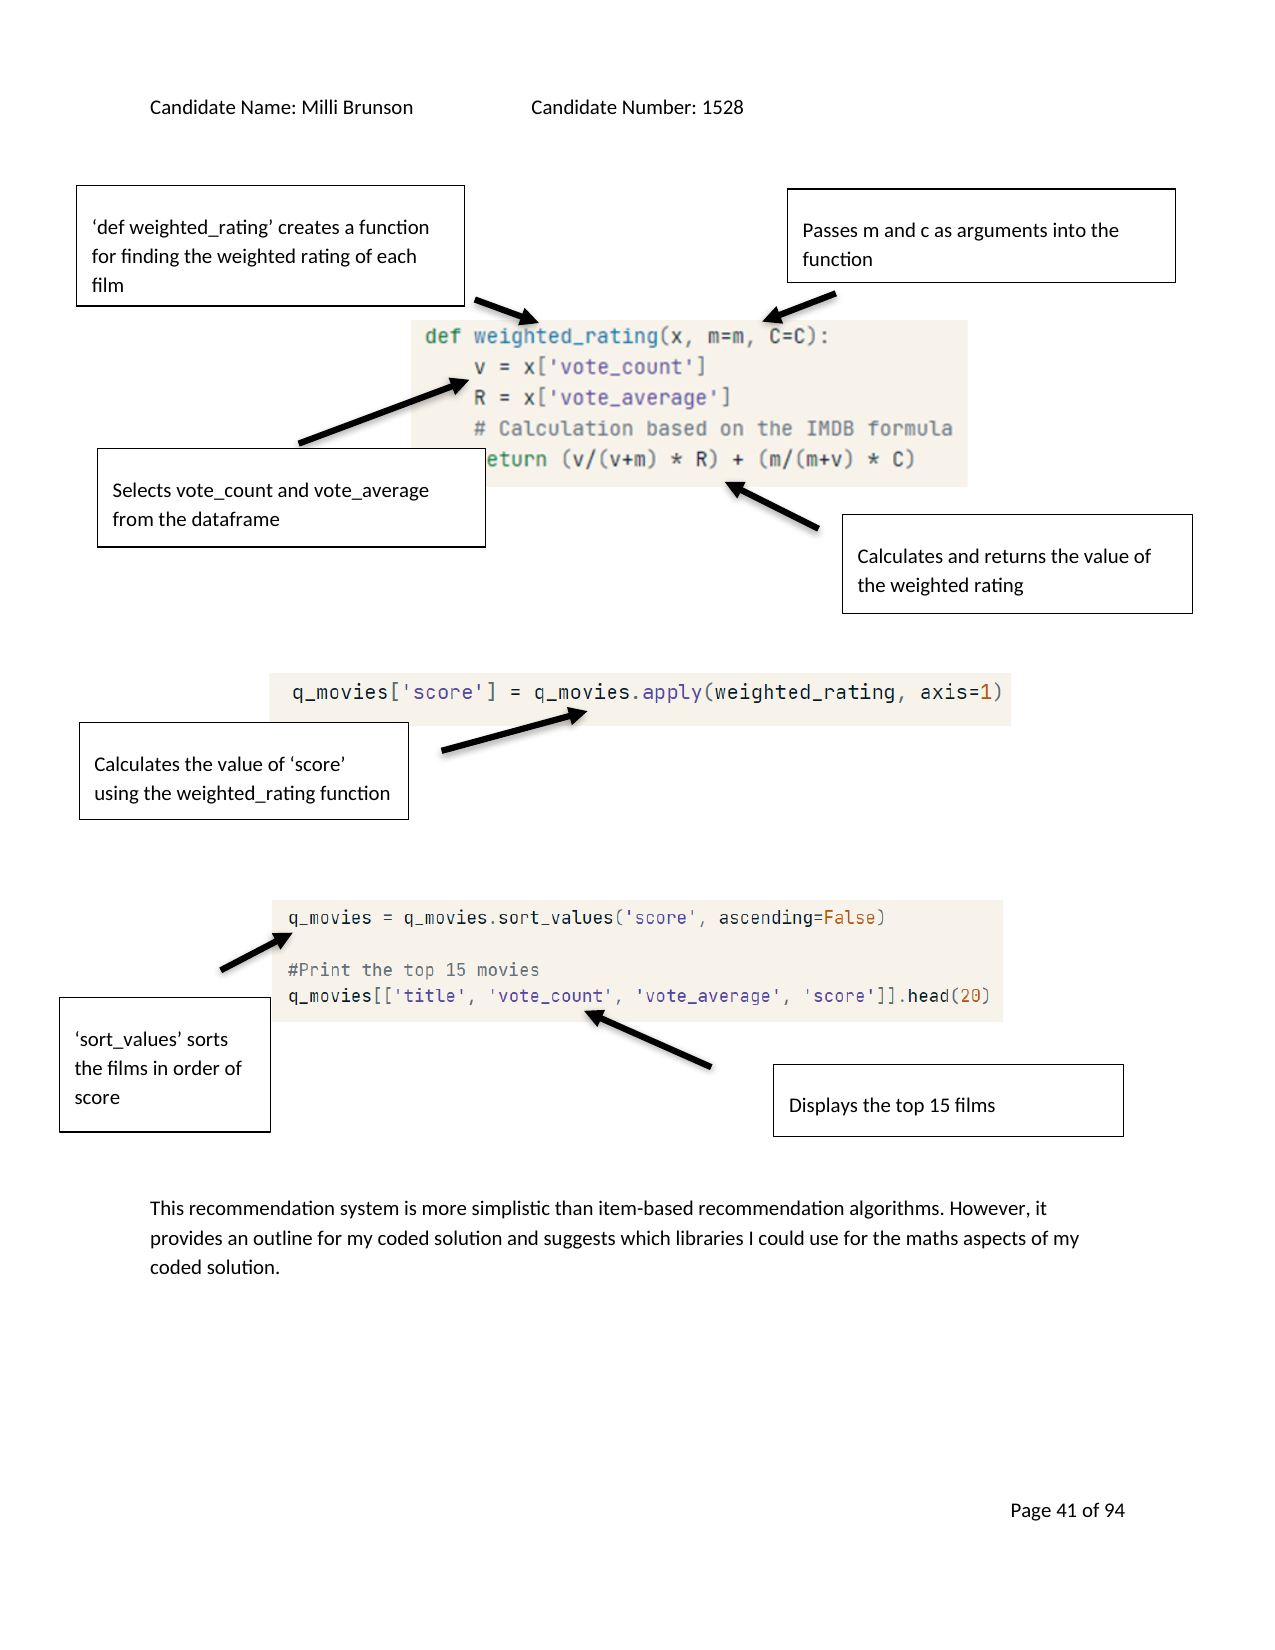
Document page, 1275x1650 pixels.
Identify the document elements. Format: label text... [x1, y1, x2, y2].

picture [271, 900, 1004, 1022]
text This recommendation system is more simplistic than item-based recommendation algorithms. However, it provides an outline for my coded solution and suggests which libraries I could use for the maths aspects of my coded solution. [150, 1196, 1125, 1279]
picture [263, 673, 1012, 726]
picture [411, 320, 968, 487]
picture [549, 720, 571, 726]
